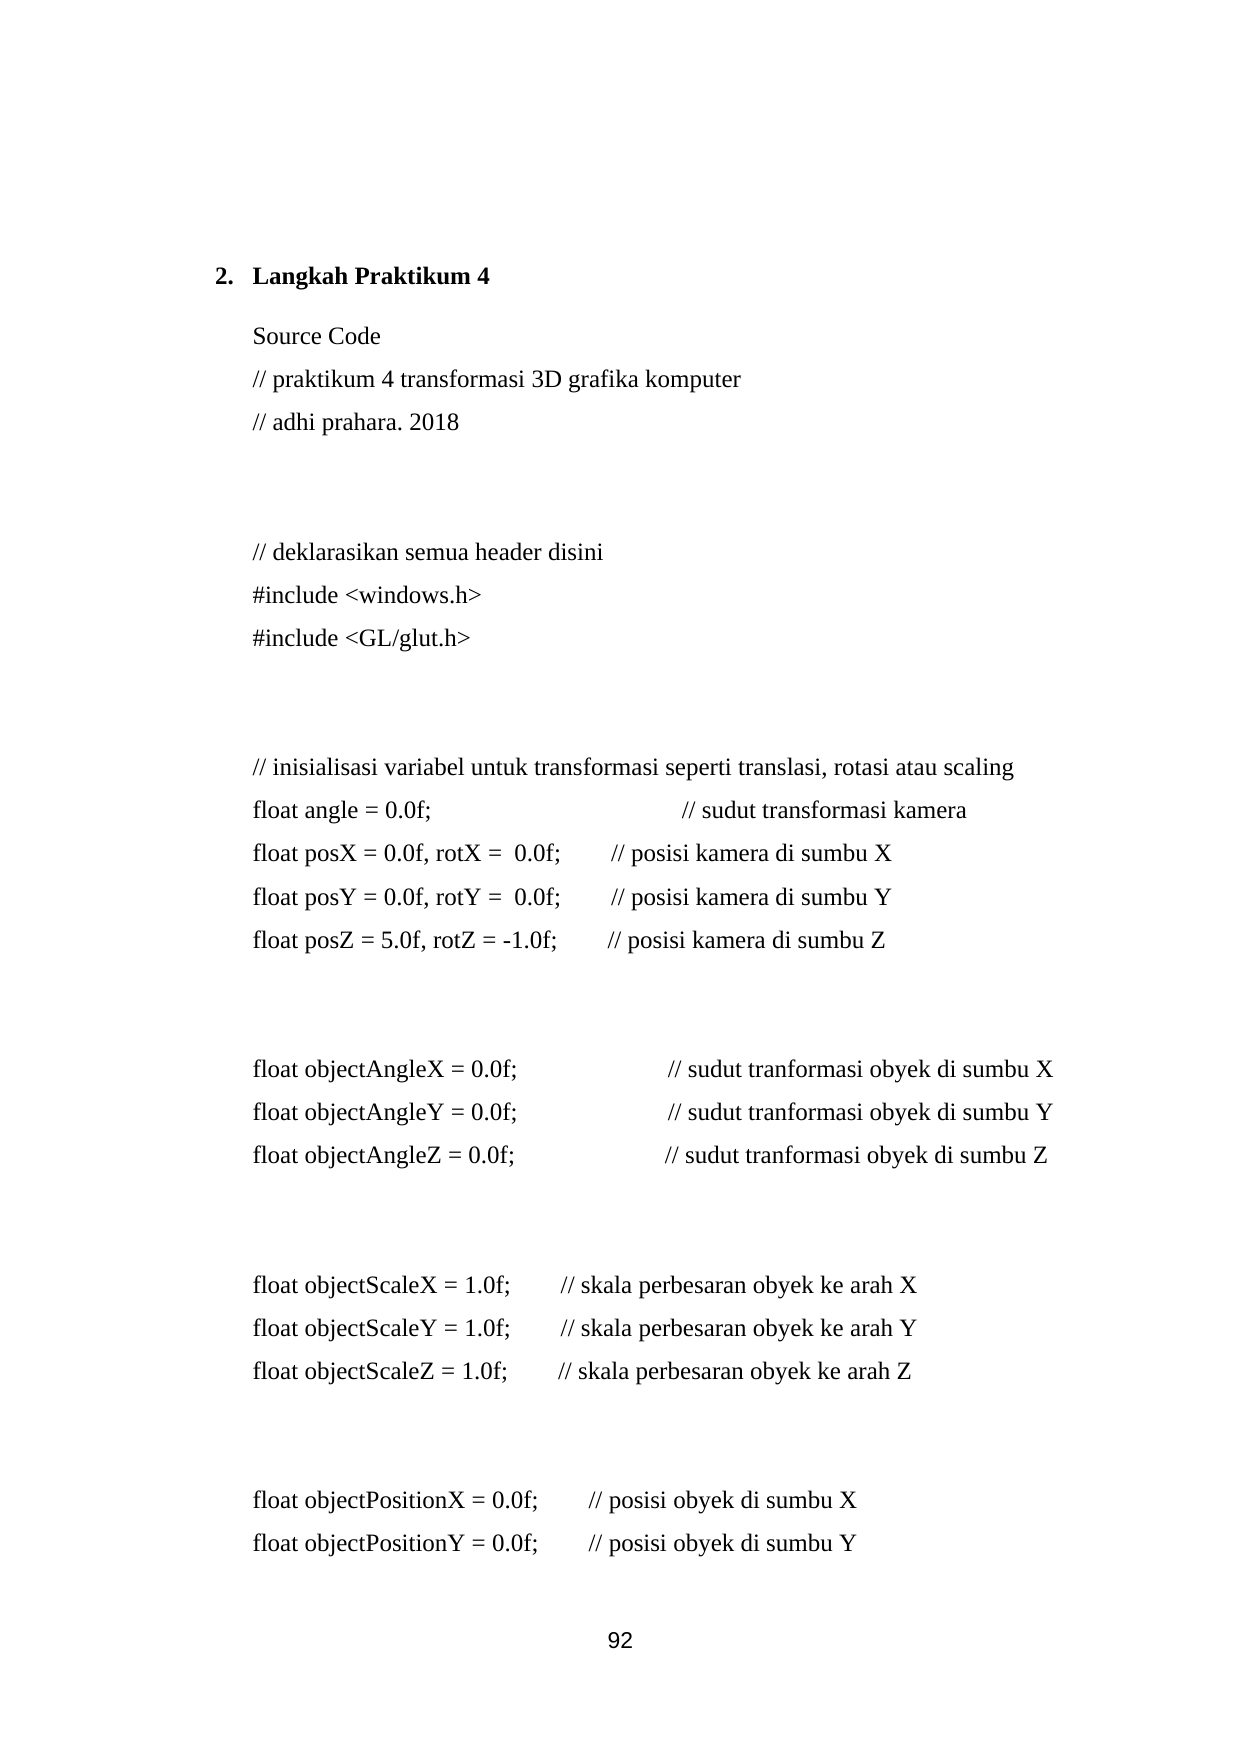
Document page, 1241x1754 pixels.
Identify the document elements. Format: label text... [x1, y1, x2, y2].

list float objectAngleX = 0.0f; // sudut tranformasi obyek di sumbu X [252, 1054, 1063, 1083]
list float objectAngleY = 0.0f; // sudut tranformasi obyek di sumbu Y [252, 1097, 1063, 1126]
list float objectAngleZ = 0.0f; // sudut tranformasi obyek di sumbu Z [252, 1140, 1063, 1169]
list float posY = 0.0f, rotY = 0.0f; // posisi kamera di sumbu Y [252, 882, 1063, 910]
list float objectPositionX = 0.0f; // posisi obyek di sumbu X [252, 1485, 1063, 1514]
list float angle = 0.0f; // sudut transformasi kamera [252, 795, 1063, 824]
list #include <GL/glut.h> [252, 623, 1063, 652]
list float objectScaleY = 1.0f; // skala perbesaran obyek ke arah Y [252, 1313, 1063, 1342]
list // praktikum 4 transformasi 3D grafika komputer [252, 364, 1063, 393]
list #include <windows.h> [252, 580, 1063, 608]
list float objectScaleX = 1.0f; // skala perbesaran obyek ke arah X [252, 1270, 1063, 1298]
text Langkah Praktikum 4 [215, 261, 1063, 290]
list float posX = 0.0f, rotX = 0.0f; // posisi kamera di sumbu X [252, 838, 1063, 867]
list float posZ = 5.0f, rotZ = -1.0f; // posisi kamera di sumbu Z [252, 925, 1063, 953]
list // inisialisasi variabel untuk transformasi seperti translasi, rotasi atau scaling [252, 752, 1063, 781]
list float objectScaleZ = 1.0f; // skala perbesaran obyek ke arah Z [252, 1356, 1063, 1385]
list // adhi prahara. 2018 [252, 407, 1063, 436]
list Source Code [252, 321, 1063, 350]
list // deklarasikan semua header disini [252, 537, 1063, 565]
list float objectPositionY = 0.0f; // posisi obyek di sumbu Y [252, 1528, 1063, 1557]
